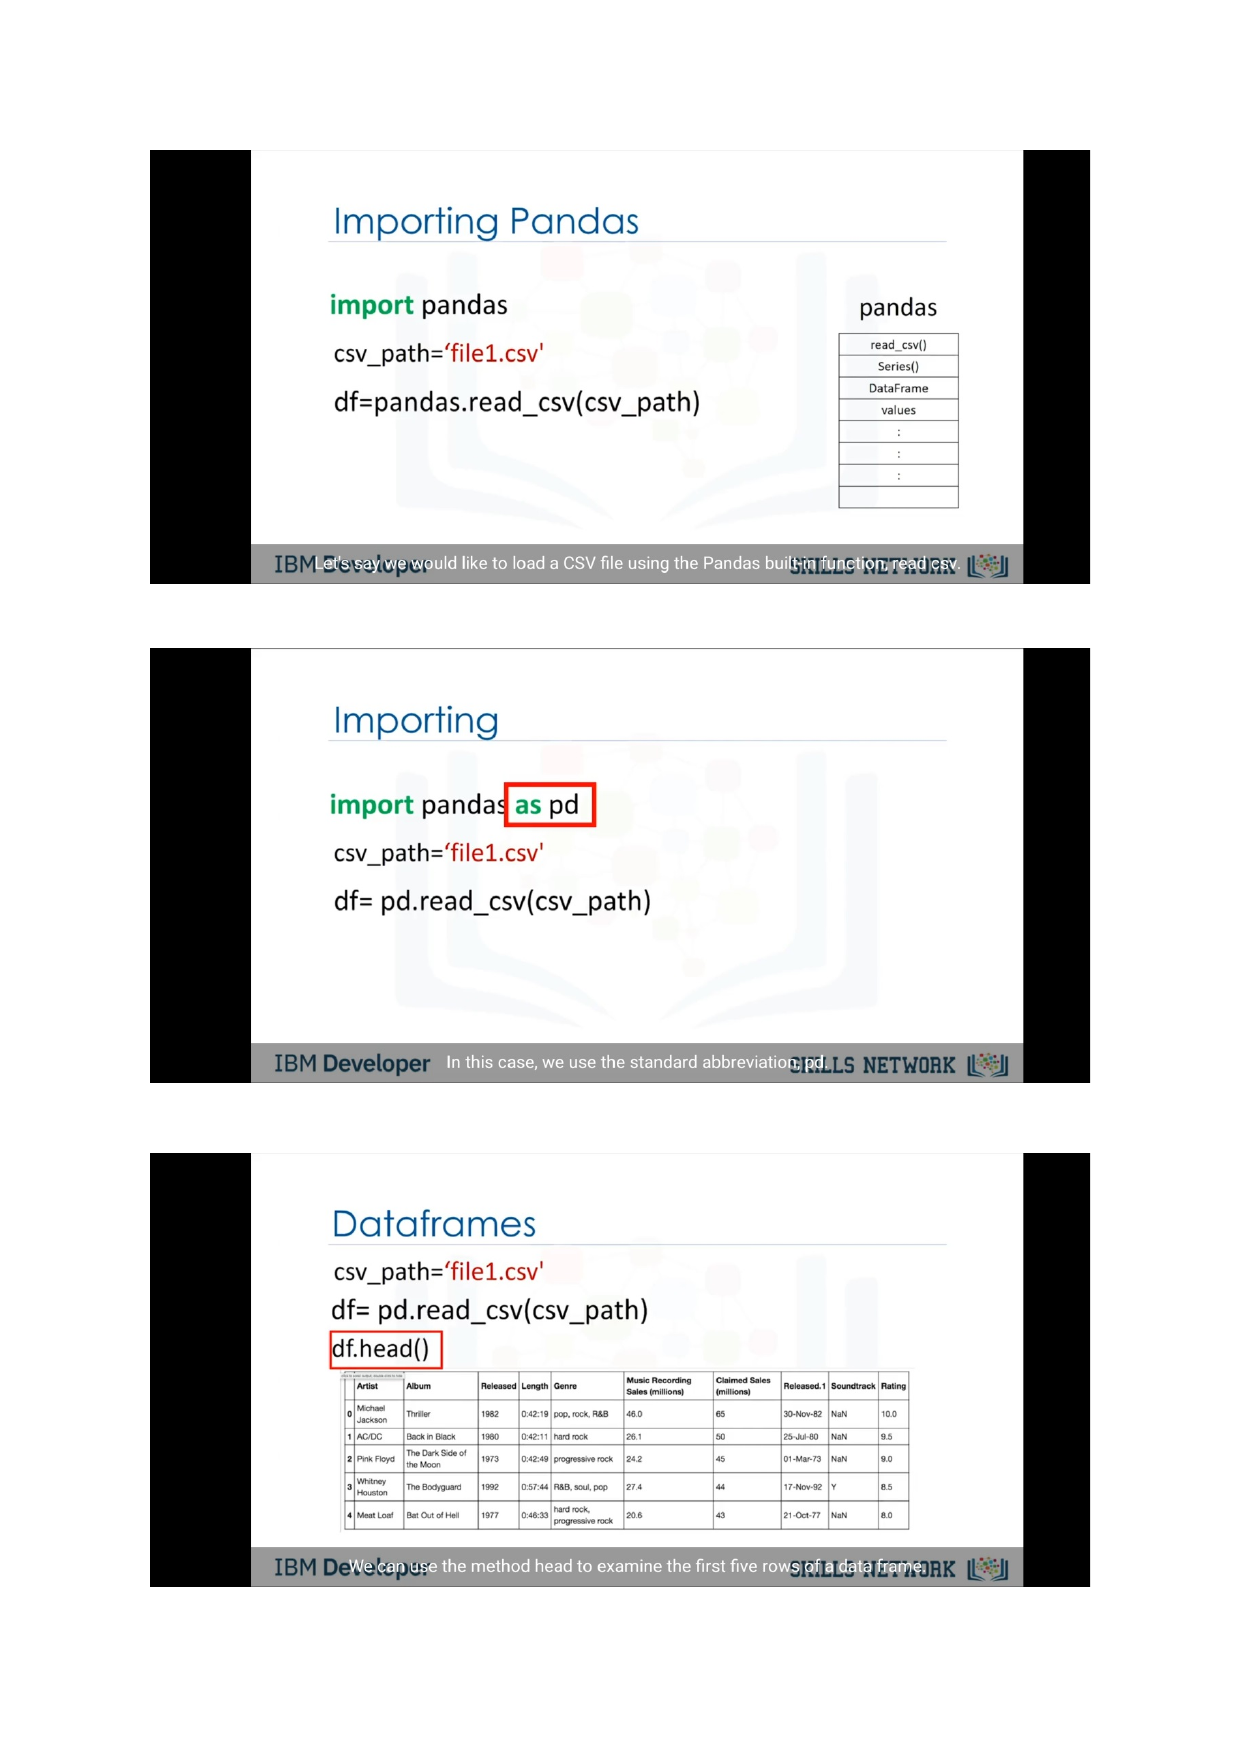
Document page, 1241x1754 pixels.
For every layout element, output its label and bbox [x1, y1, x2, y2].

picture [150, 150, 1091, 584]
picture [150, 1153, 1091, 1587]
picture [150, 648, 1091, 1083]
